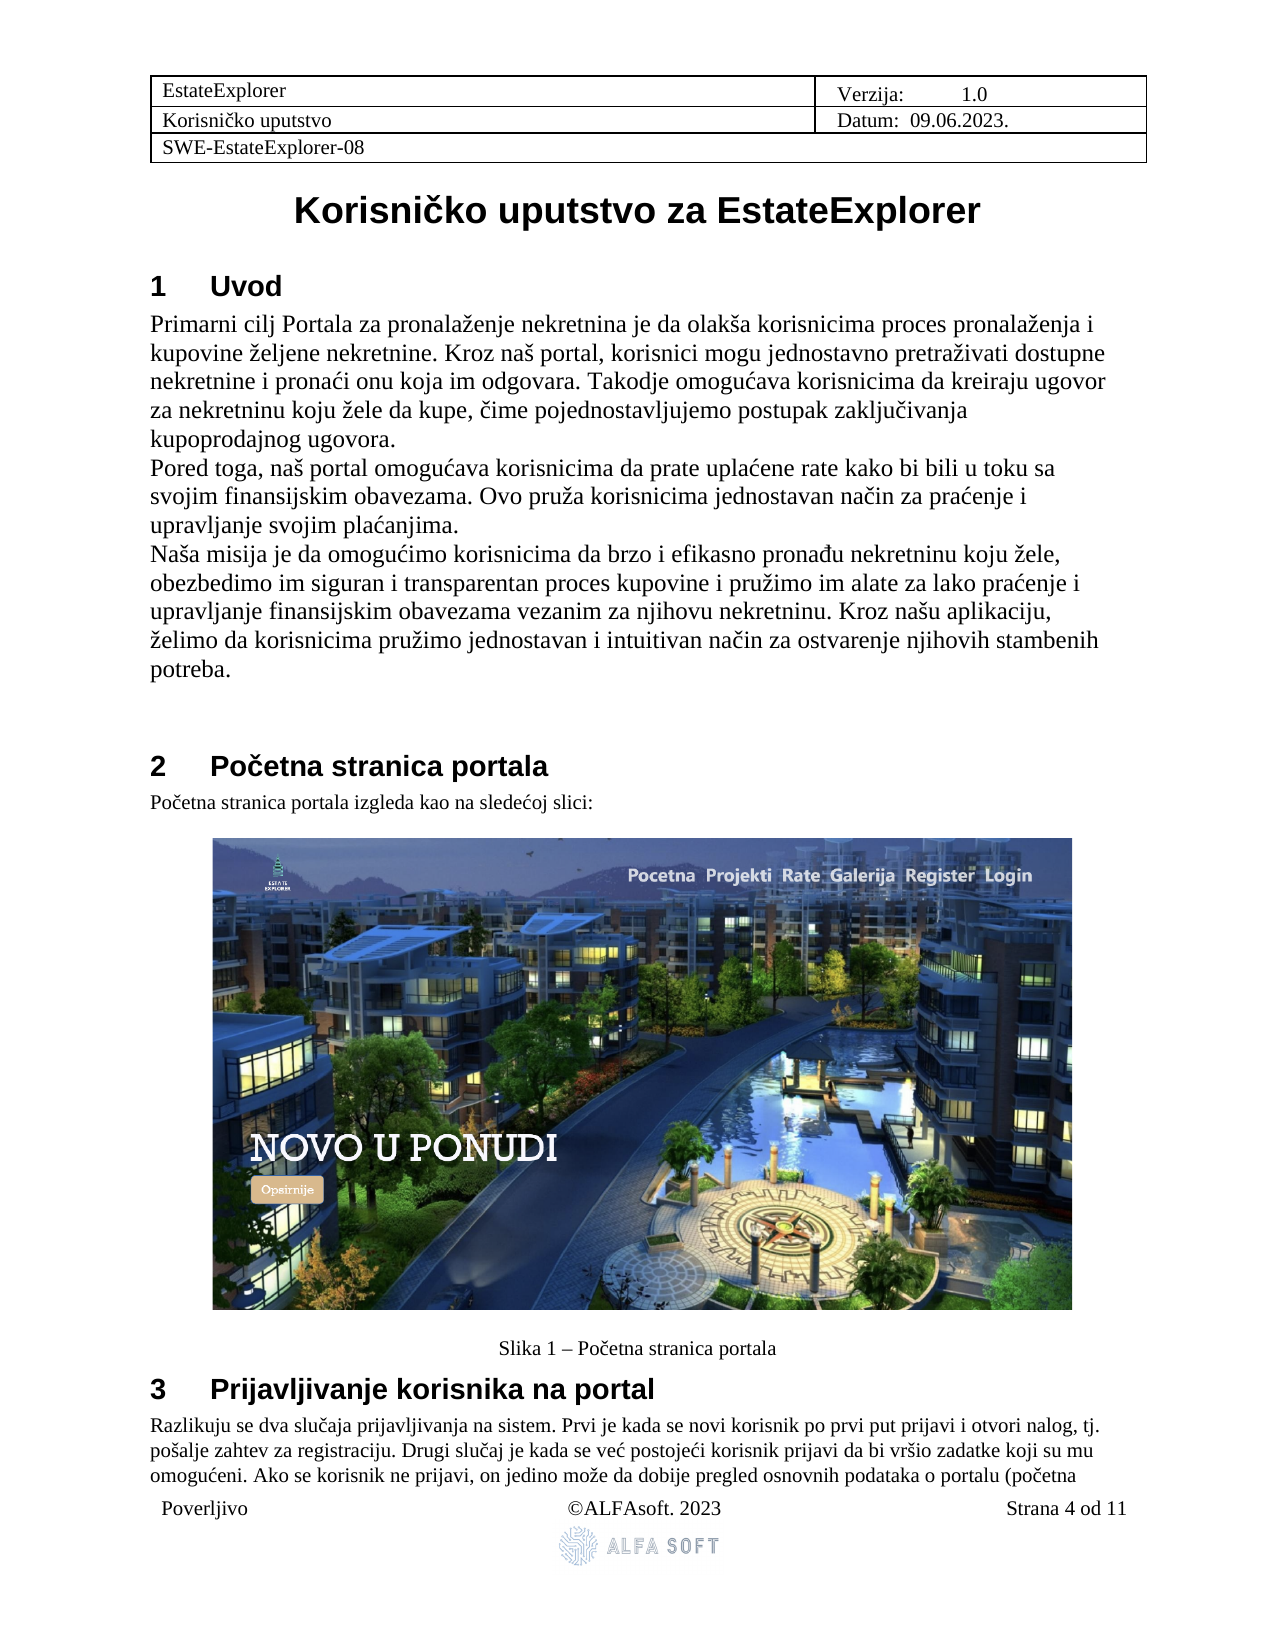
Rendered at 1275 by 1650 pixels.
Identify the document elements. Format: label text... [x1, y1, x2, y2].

subtitle Prijavljivanje korisnika na portal [150, 1372, 1125, 1406]
picture [551, 1519, 724, 1575]
title Korisničko uputstvo za EstateExplorer [150, 188, 1125, 232]
text Početna stranica portala izgleda kao na sledećoj slici: [150, 789, 1125, 814]
text Pored toga, naš portal omogućava korisnicima da prate uplaćene rate kako bi bili u toku sa svojim finansijskim obavezama. Ovo pruža korisnicima jednostavan način za praćenje i upravljanje svojim plaćanjima. [150, 453, 1125, 539]
subtitle Početna stranica portala [150, 749, 1125, 782]
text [150, 1412, 1125, 1487]
text Slika 1 – Početna stranica portala [150, 1335, 1125, 1360]
text Primarni cilj Portala za pronalaženje nekretnina je da olakša korisnicima proces pronalaženja i kupovine željene nekretnine. Kroz naš portal, korisnici mogu jednostavno pretraživati dostupne nekretnine i pronaći onu koja im odgovara. Takodje omogućava korisnicima da kreiraju ugovor za nekretninu koju žele da kupe, čime pojednostavljujemo postupak zaključivanja kupoprodajnog ugovora. [150, 309, 1125, 453]
picture [212, 838, 1073, 1310]
subtitle Uvod [150, 269, 1125, 303]
text Naša misija je da omogućimo korisnicima da brzo i efikasno pronađu nekretninu koju žele, obezbedimo im siguran i transparentan proces kupovine i pružimo im alate za lako praćenje i upravljanje finansijskim obavezama vezanim za njihovu nekretninu. Kroz našu aplikaciju, želimo da korisnicima pružimo jednostavan i intuitivan način za ostvarenje njihovih stambenih potreba. [150, 539, 1125, 683]
